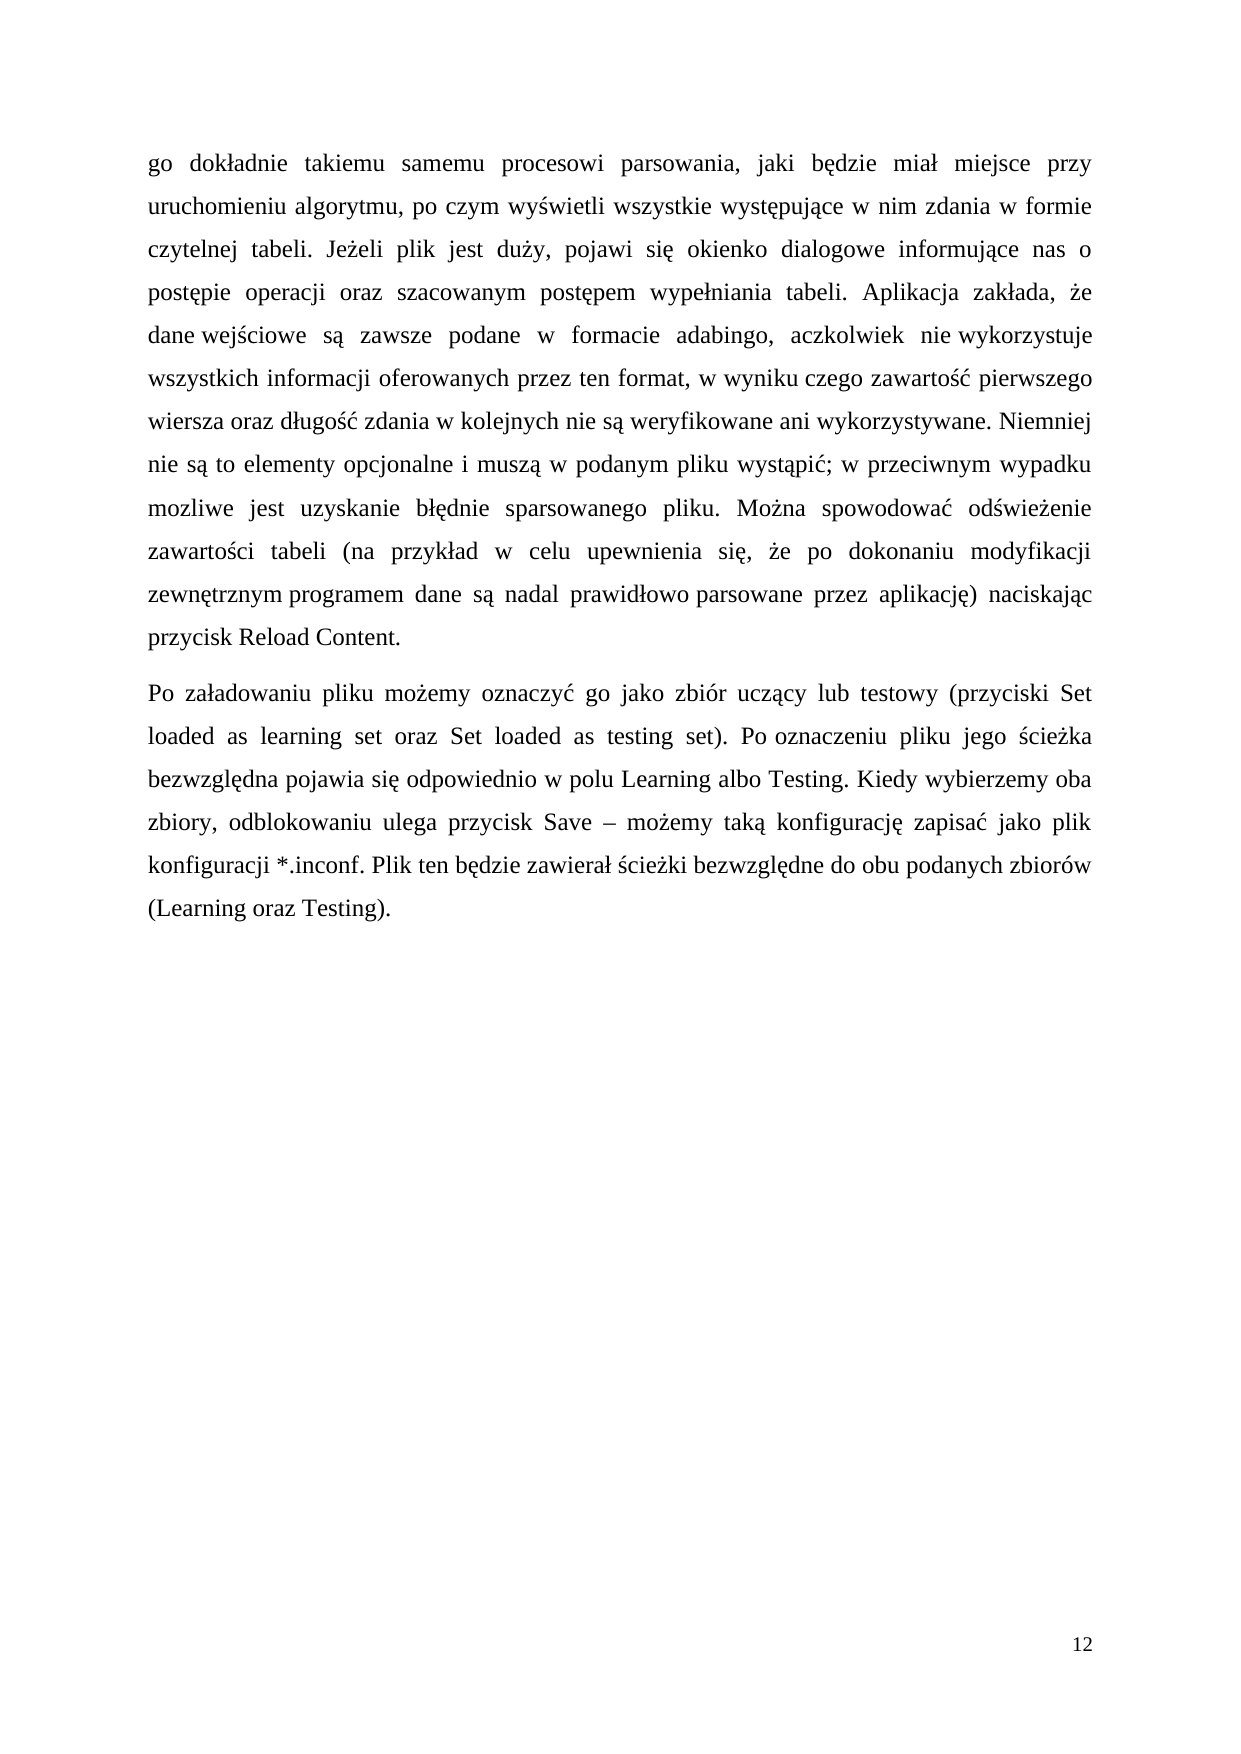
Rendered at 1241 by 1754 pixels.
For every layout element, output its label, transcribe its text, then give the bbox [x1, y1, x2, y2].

text Po załadowaniu pliku możemy oznaczyć go jako zbiór uczący lub testowy (przyciski Set loaded as learning set oraz Set loaded as testing set). Po oznaczeniu pliku jego ścieżka bezwzględna pojawia się odpowiednio w polu Learning albo Testing. Kiedy wybierzemy oba zbiory, odblokowaniu ulega przycisk Save – możemy taką konfigurację zapisać jako plik konfiguracji *.inconf. Plik ten będzie zawierał ścieżki bezwzględne do obu podanych zbiorów (Learning oraz Testing). [148, 678, 1093, 922]
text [148, 148, 1093, 651]
